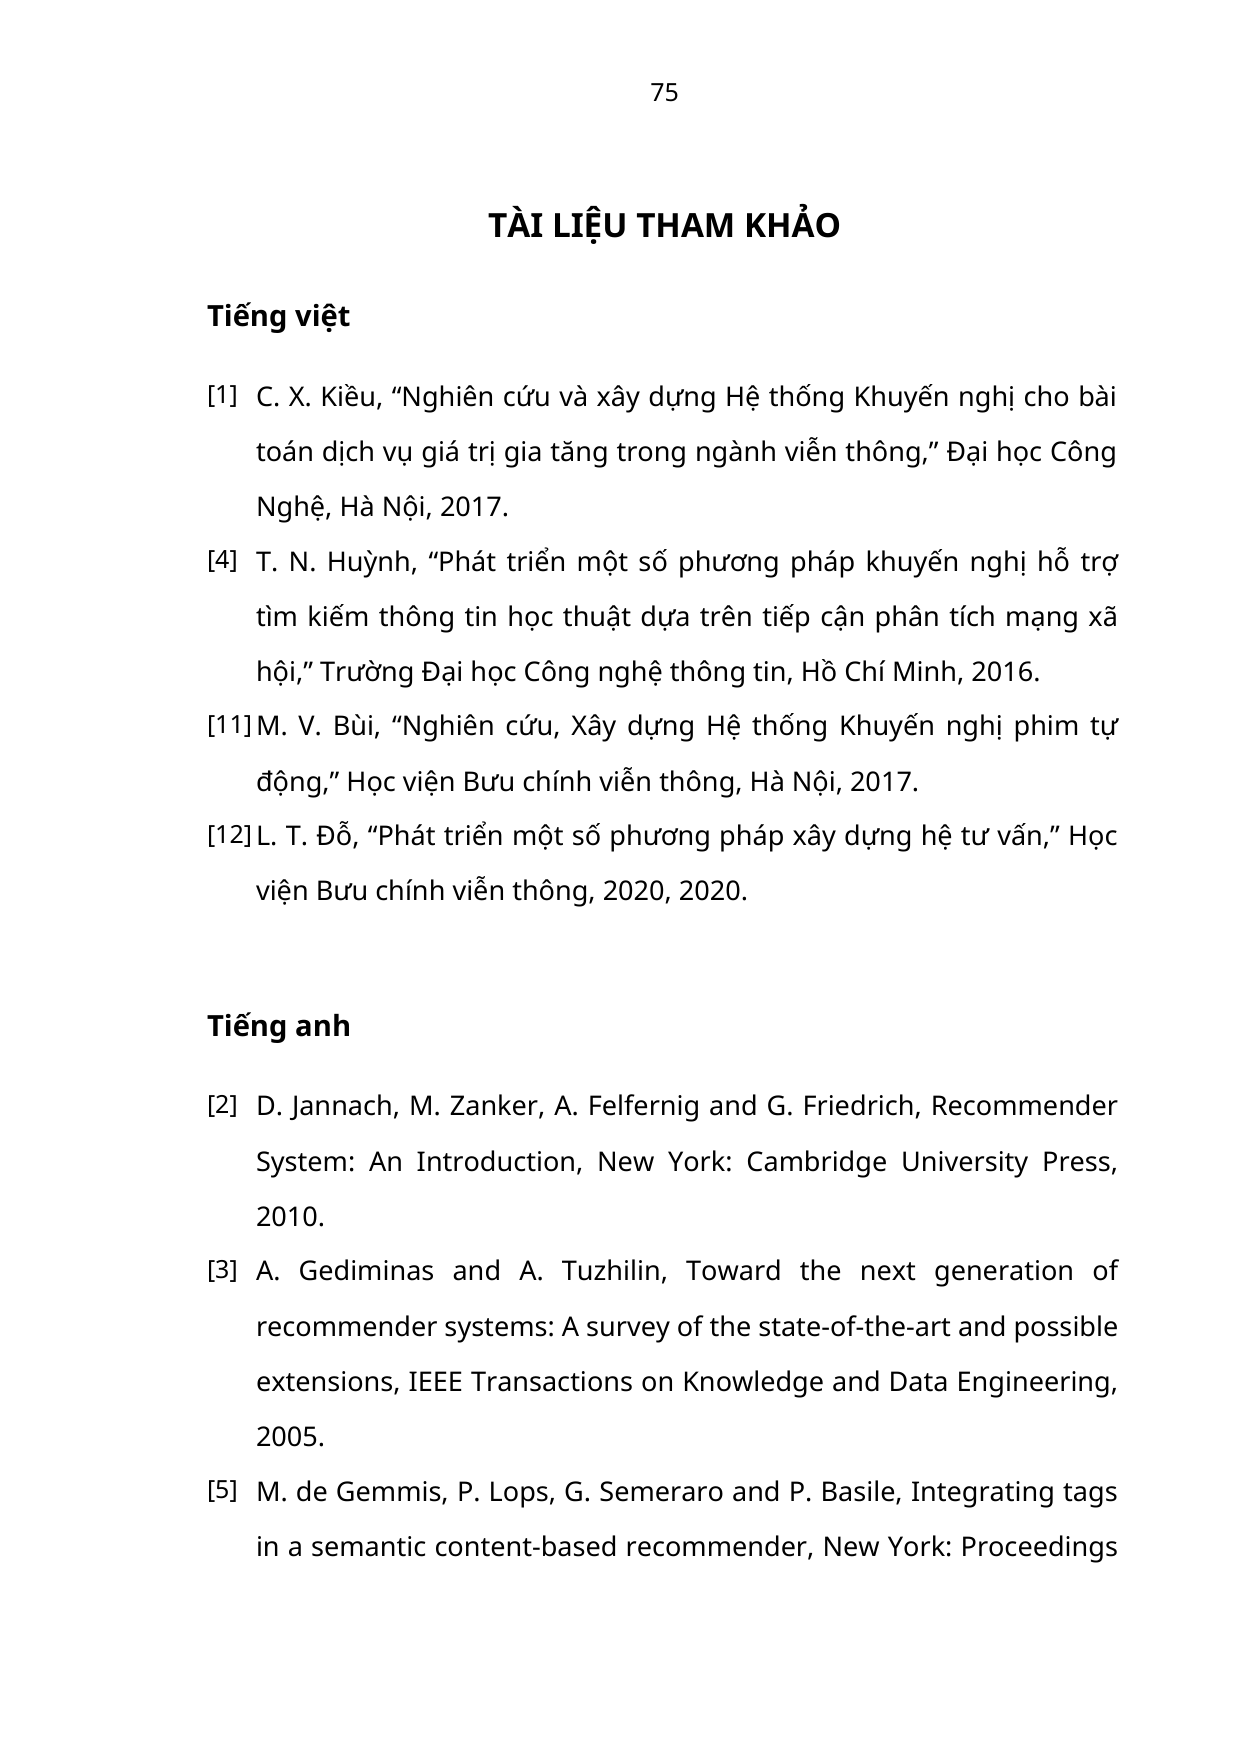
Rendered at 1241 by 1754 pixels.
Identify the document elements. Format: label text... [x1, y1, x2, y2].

subtitle TÀI LIỆU THAM KHẢO [207, 202, 1122, 248]
